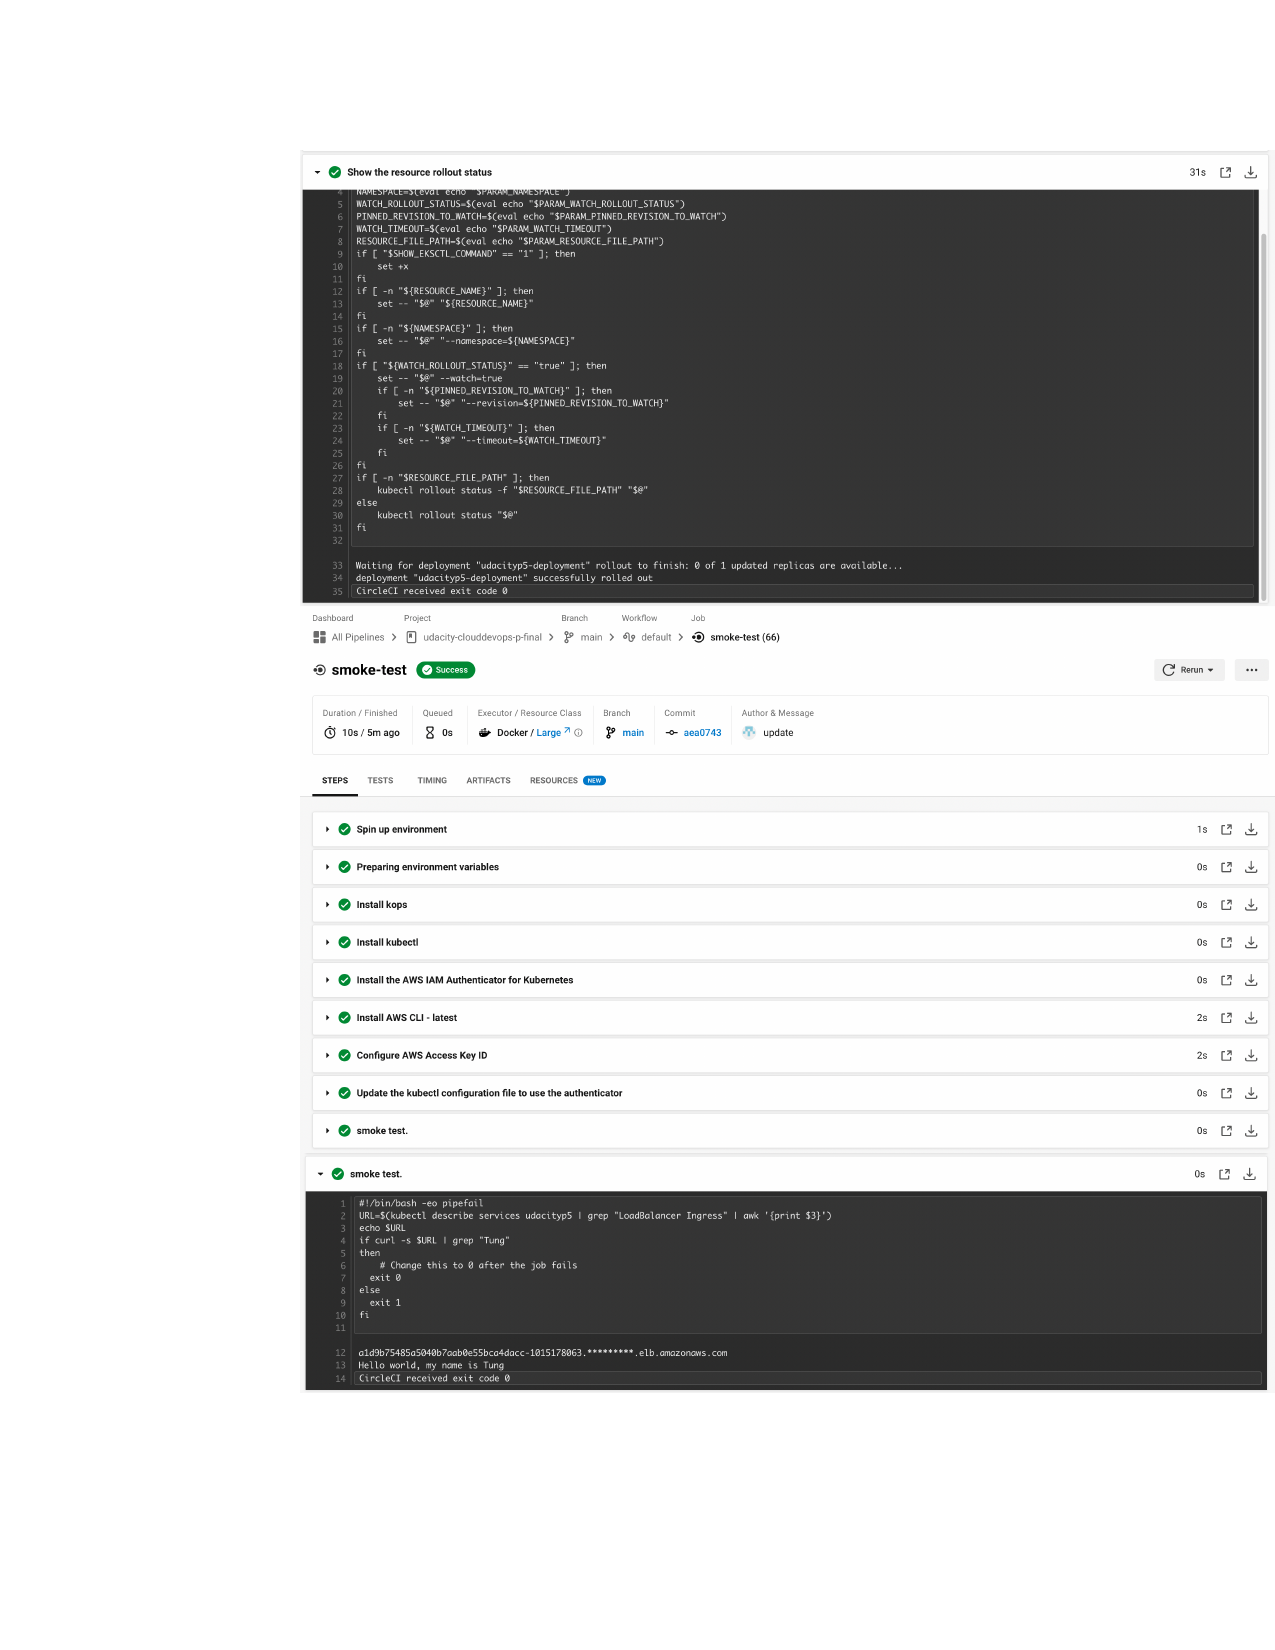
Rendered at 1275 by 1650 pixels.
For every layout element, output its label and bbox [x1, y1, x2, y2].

picture [300, 150, 1275, 1393]
